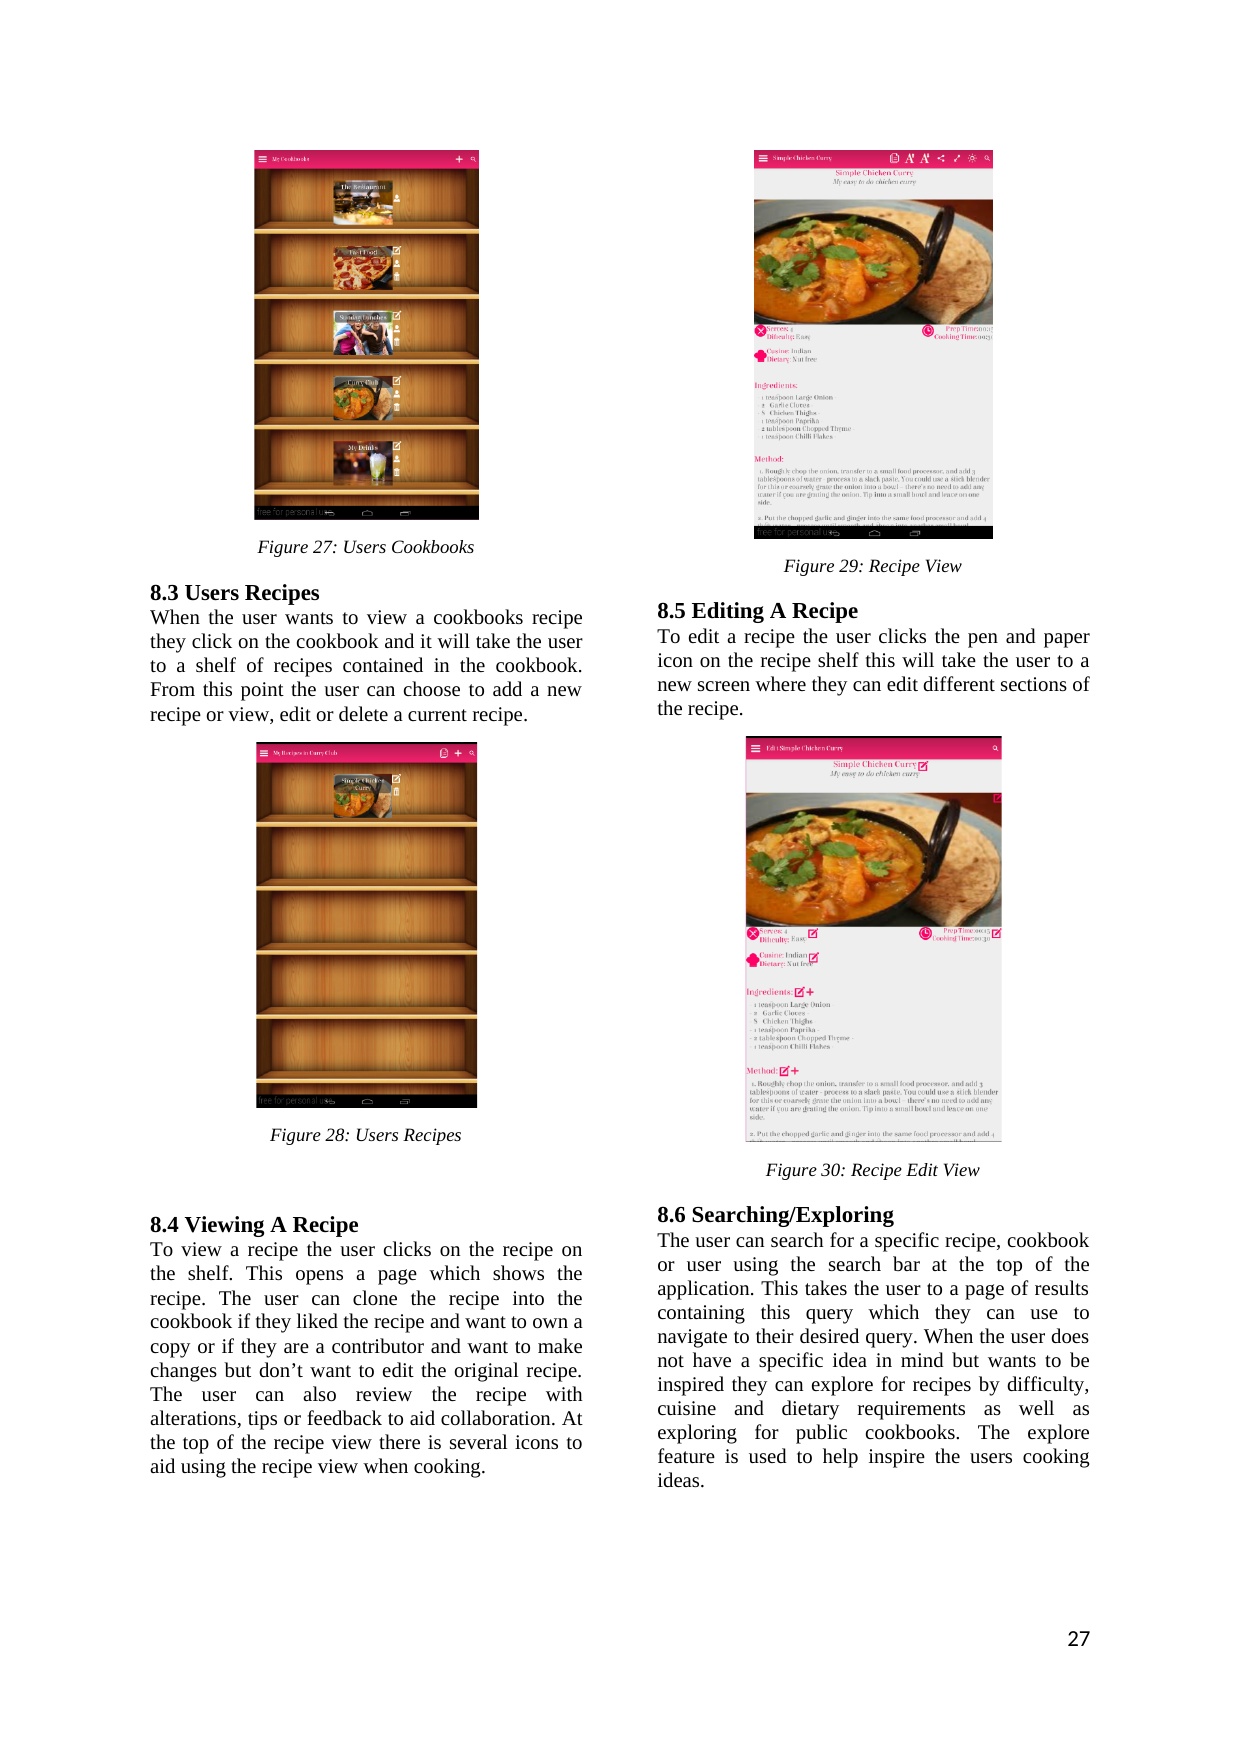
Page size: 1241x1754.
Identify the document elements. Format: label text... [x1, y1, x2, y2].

text Figure 30: Recipe Edit View [657, 1159, 1090, 1180]
picture [745, 736, 1002, 1142]
picture [256, 742, 478, 1108]
text Figure 29: Recipe View [657, 555, 1090, 577]
text Figure 28: Users Recipes [150, 1124, 583, 1145]
text Figure 27: Users Cookbooks [150, 536, 583, 558]
text The user can search for a specific recipe, cookbook or user using the search bar at the top of the application. This takes the user to a page of results containing this query which they can use to navigate to their desired query. When the user does not have a specific idea in mind but wants to be inspired they can explore for recipes by difficulty, cuisine and dietary requirements as well as exploring for public cookbooks. The explore feature is used to help inspire the users cooking ideas. [657, 1227, 1090, 1492]
subtitle 8.3 Users Recipes [150, 579, 583, 605]
text To view a recipe the user clicks on the recipe on the shelf. This opens a page which shows the recipe. The user can clone the recipe into the cookbook if they liked the recipe and want to own a copy or if they are a contributor and want to make changes but don’t want to edit the original recipe. The user can also review the recipe with alterations, tips or feedback to aid collaboration. At the top of the recipe view there is several icons to aid using the recipe view when cooking. [150, 1237, 583, 1478]
subtitle 8.6 Searching/Exploring [657, 1201, 1090, 1227]
text To edit a recipe the user clicks the pen and paper icon on the recipe shelf this will take the user to a new screen where they can edit different sections of the recipe. [657, 624, 1090, 720]
picture [754, 150, 993, 539]
picture [254, 150, 479, 520]
text When the user wants to view a cookbooks recipe they click on the cookbook and it will take the user to a shelf of recipes contained in the cookbook. From this point the user can choose to add a new recipe or view, edit or delete a current recipe. [150, 605, 583, 726]
subtitle 8.5 Editing A Recipe [657, 598, 1090, 624]
subtitle 8.4 Viewing A Recipe [150, 1211, 583, 1237]
